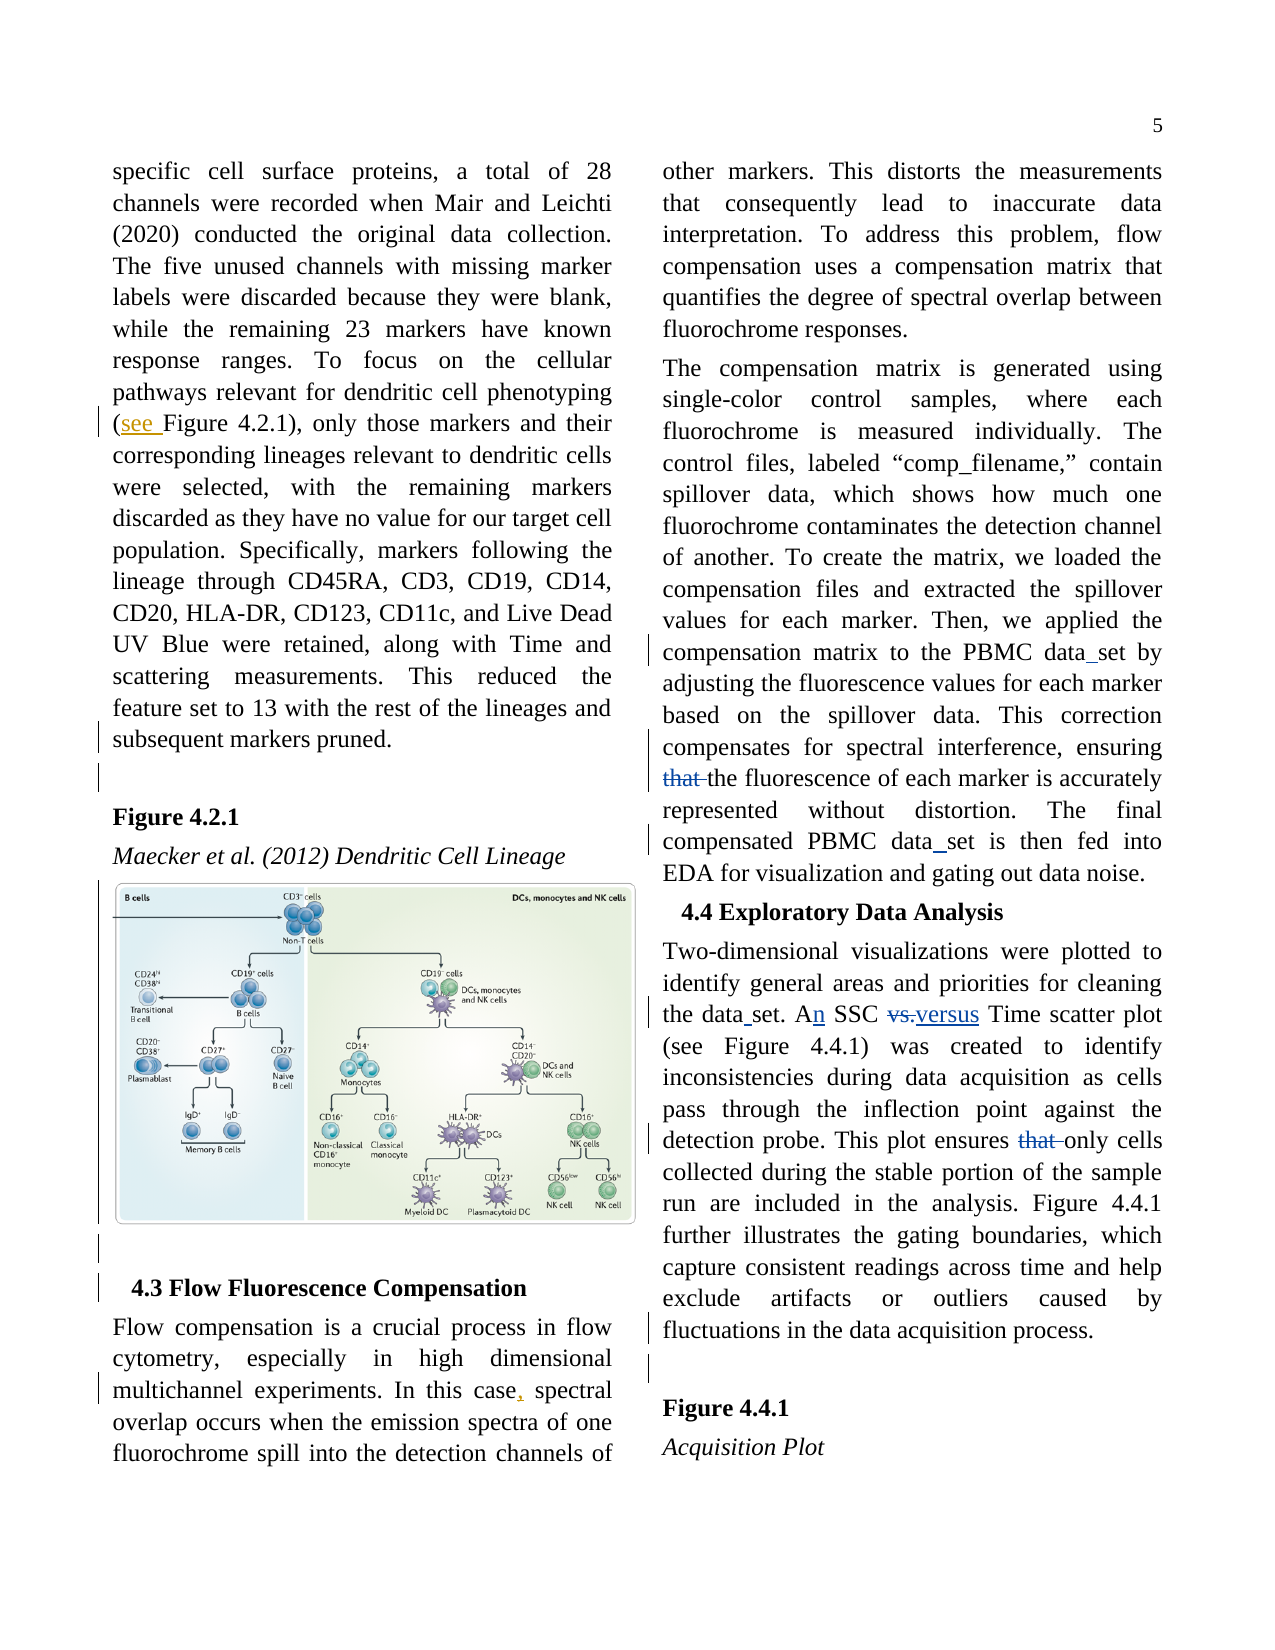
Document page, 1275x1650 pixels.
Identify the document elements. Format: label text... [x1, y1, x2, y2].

text Acquisition Plot [662, 1432, 1162, 1461]
text Figure 4.4.1 [662, 1393, 1162, 1422]
text Flow compensation is a crucial process in flow cytometry, especially in high dimensional multichannel experiments. In this case spectral overlap occurs when the emission spectra of one fluorochrome spill into the detection channels of other markers. This distorts the measurements that consequently lead to inaccurate data interpretation. To address this problem, flow compensation uses a compensation matrix that quantifies the degree of spectral overlap between fluorochrome responses. [112, 1312, 612, 1467]
text Figure 4.2.1 [112, 802, 612, 831]
text The compensation matrix is generated using single-color control samples, where each fluorochrome is measured individually. The control files, labeled “comp_filename,” contain spillover data, which shows how much one fluorochrome contaminates the detection channel of another. To create the matrix, we loaded the compensation files and extracted the spillover values for each marker. Then, we applied the compensation matrix to the PBMC dataset by adjusting the fluorescence values for each marker based on the spillover data. This correction compensates for spectral interference, ensuring the fluorescence of each marker is accurately represented without distortion. The final compensated PBMC dataset is then fed into EDA for visualization and gating out data noise. [662, 353, 1162, 887]
text Maecker et al. (2012) Dendritic Cell Lineage [112, 841, 612, 870]
text Flow compensation is a crucial process in flow cytometry, especially in high dimensional multichannel experiments. In this case spectral overlap occurs when the emission spectra of one fluorochrome spill into the detection channels of other markers. This distorts the measurements that consequently lead to inaccurate data interpretation. To address this problem, flow compensation uses a compensation matrix that quantifies the degree of spectral overlap between fluorochrome responses. [662, 156, 1162, 343]
text Two-dimensional visualizations were plotted to identify general areas and priorities for cleaning the dataset. A SSC Time scatter plot (see Figure 4.4.1) was created to identify inconsistencies during data acquisition as cells pass through the inflection point against the detection probe. This plot ensures only cells collected during the stable portion of the sample run are included in the analysis. Figure 4.4.1 further illustrates the gating boundaries, which capture consistent readings across time and help exclude artifacts or outliers caused by fluctuations in the data acquisition process. [662, 936, 1162, 1343]
text 4.4 Exploratory Data Analysis [681, 897, 1162, 926]
text 4.3 Flow Fluorescence Compensation [131, 1273, 612, 1302]
picture [112, 880, 637, 1225]
